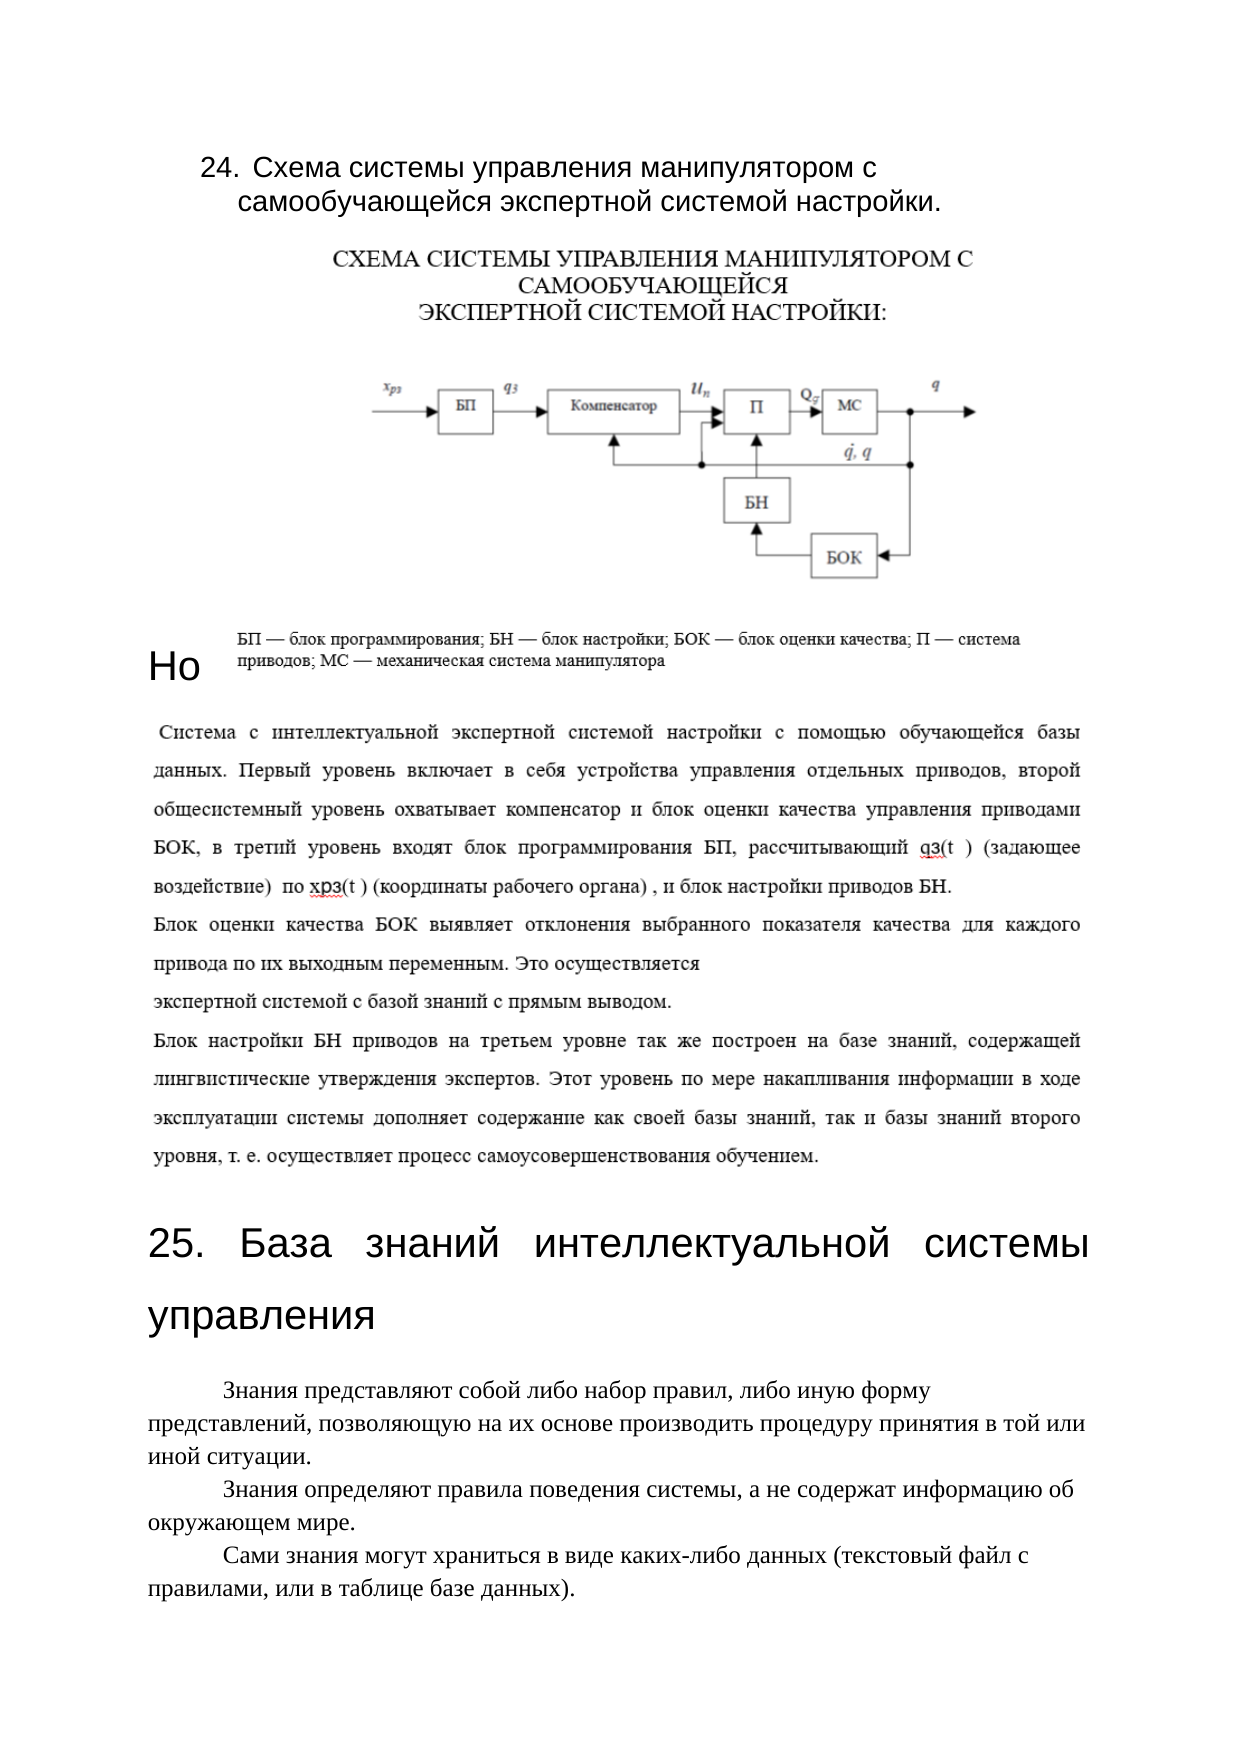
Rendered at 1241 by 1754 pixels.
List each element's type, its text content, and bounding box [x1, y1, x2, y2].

subtitle 25. База знаний интеллектуальной системы управления [148, 1219, 1090, 1339]
subtitle 24. Схема системы управления манипулятором с самообучающейся экспертной системой настройки. [200, 150, 1090, 217]
picture [200, 242, 1025, 681]
text Знания определяют правила поведения системы, а не содержат информацию об окружающем мире. [148, 1474, 1090, 1536]
text Знания представляют собой либо набор правил, либо иную форму представлений, позволяющую на их основе производить процедуру принятия в той или иной ситуации. [148, 1375, 1090, 1470]
text Сами знания могут храниться в виде каких-либо данных (текстовый файл с правилами, или в таблице базе данных). [148, 1540, 1090, 1602]
picture [147, 713, 1091, 1170]
